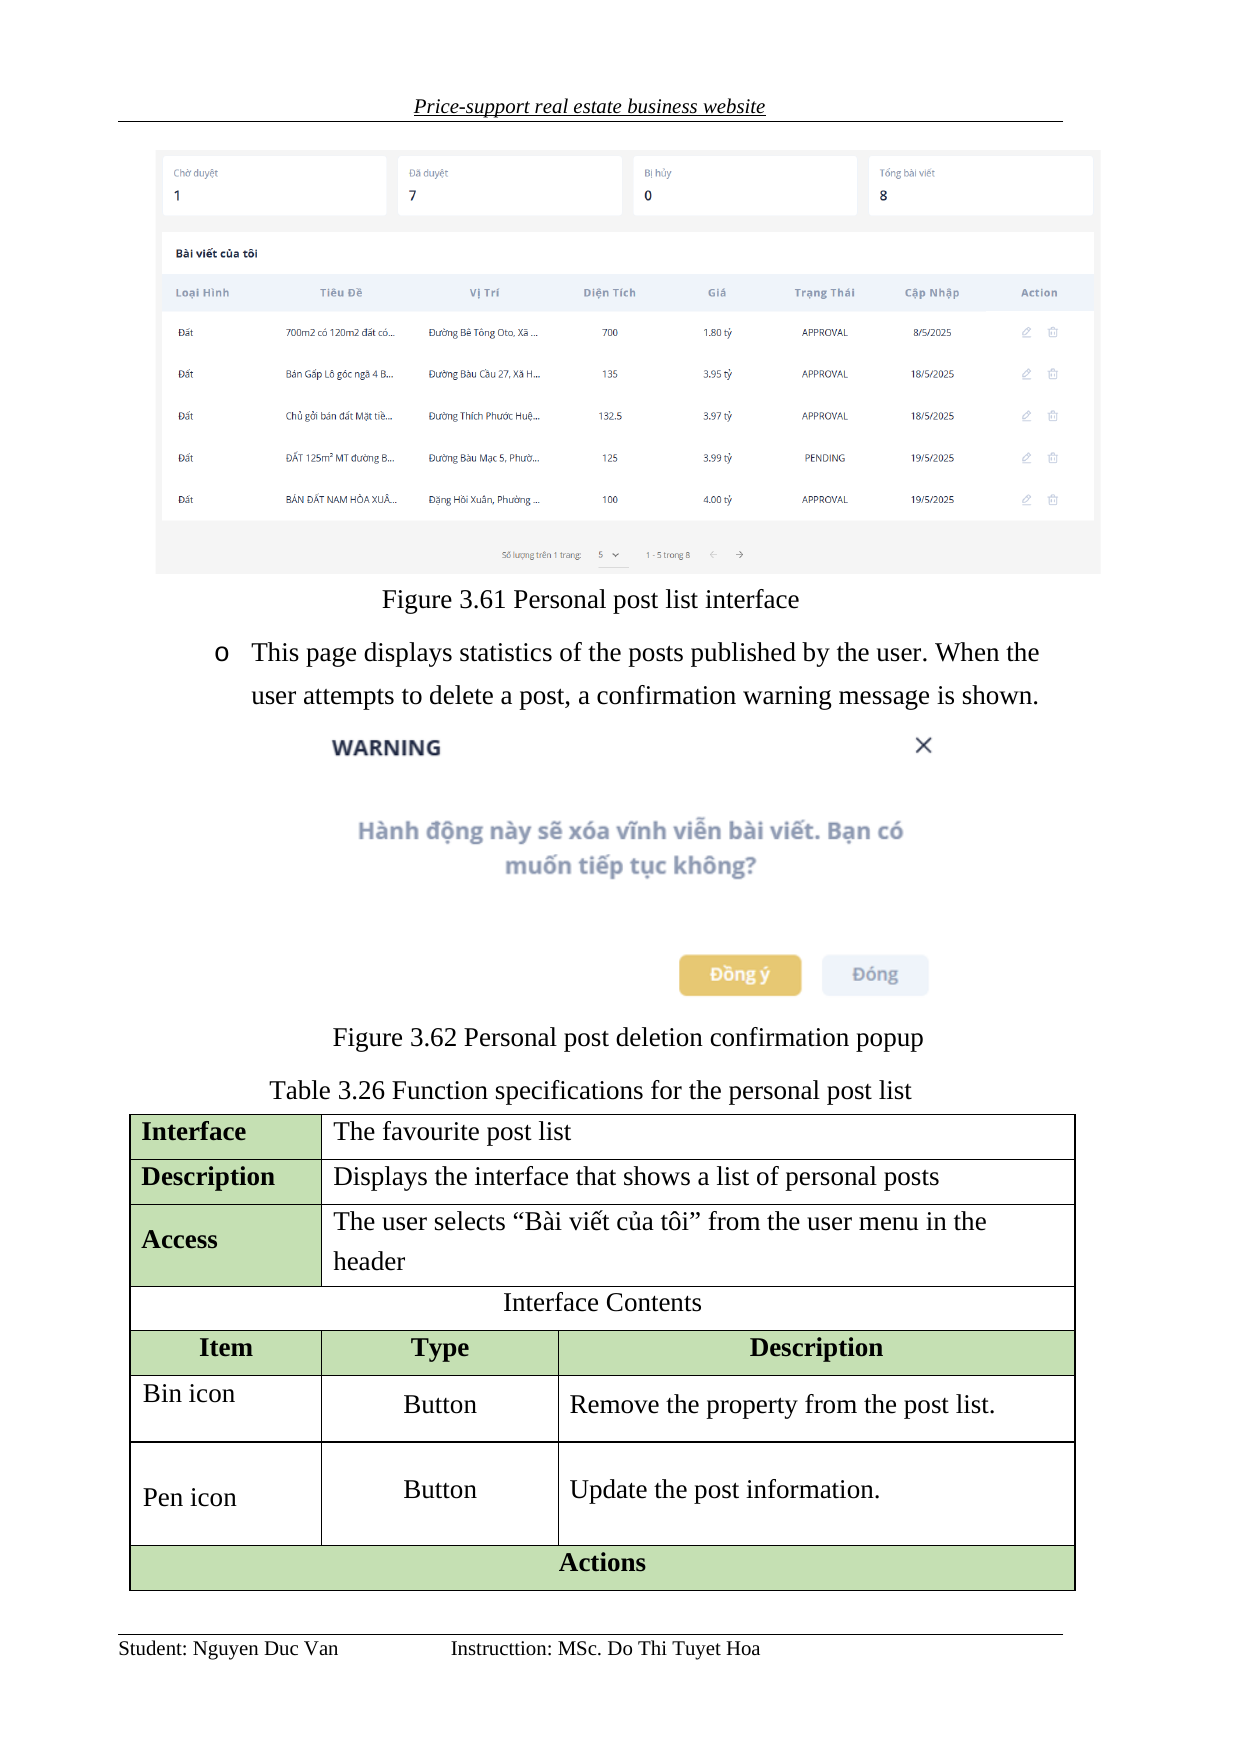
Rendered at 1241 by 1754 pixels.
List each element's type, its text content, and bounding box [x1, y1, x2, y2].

table_cell The user selects “Bài viết của tôi” from the user menu in the header [322, 1205, 1074, 1286]
table_cell Displays the interface that shows a list of personal posts [322, 1160, 1074, 1204]
table_cell Description [131, 1160, 321, 1204]
table_header Interface [131, 1115, 321, 1159]
table_cell Button [322, 1376, 558, 1441]
picture [155, 150, 1101, 574]
table_cell Type [322, 1331, 558, 1375]
table_cell Update the post information. [559, 1443, 1074, 1545]
table_cell Actions [131, 1546, 1074, 1590]
table_cell Button [322, 1443, 558, 1545]
table_cell Remove the property from the post list. [559, 1376, 1074, 1441]
table_header The favourite post list [322, 1115, 1074, 1159]
table_cell Item [131, 1331, 321, 1375]
table_cell [131, 1443, 321, 1545]
list This page displays statistics of the posts published by the user. When the user attempts to delete a post, a confirmation warning message is shown. [213, 636, 1063, 710]
table_cell [131, 1376, 321, 1441]
table_cell Description [559, 1331, 1074, 1375]
table_cell Access [131, 1205, 321, 1286]
picture [306, 719, 950, 1021]
table_cell Interface Contents [131, 1287, 1074, 1330]
